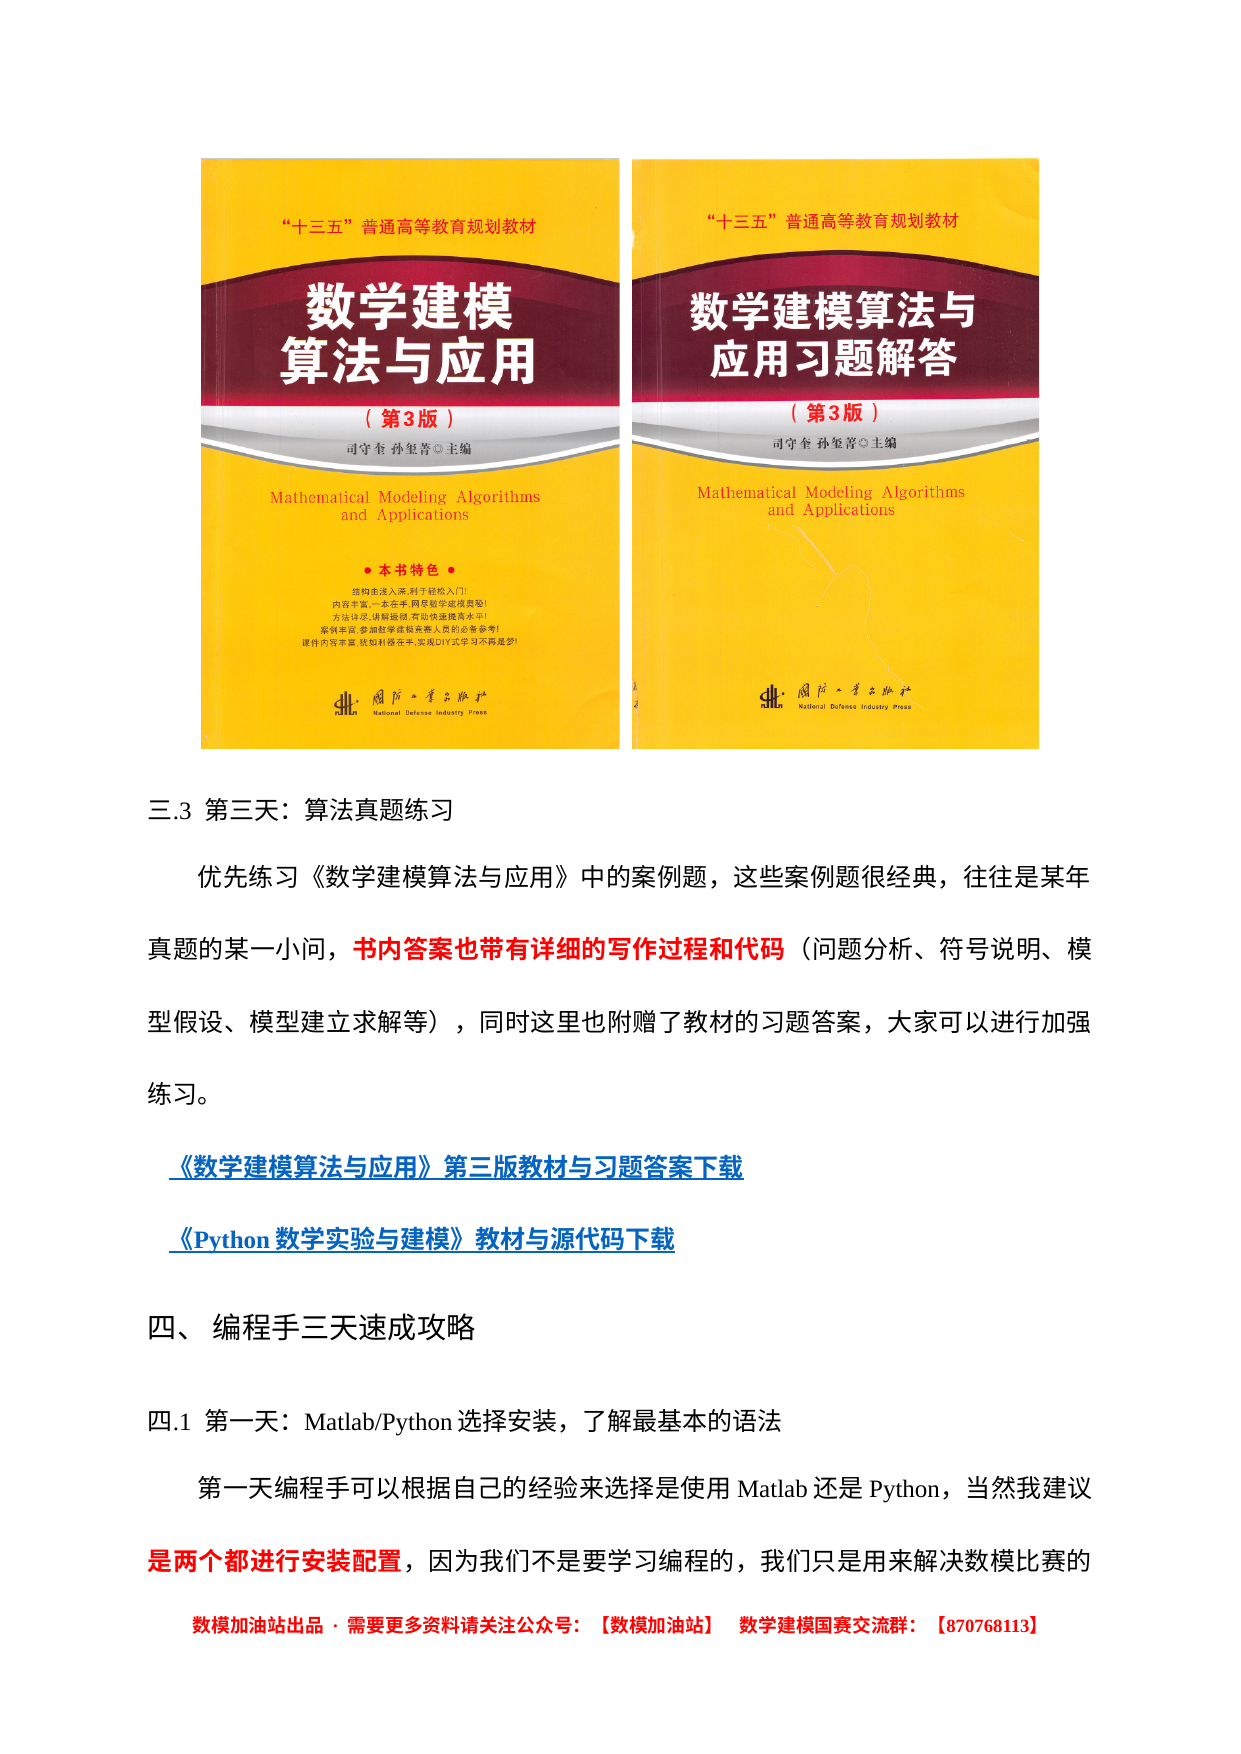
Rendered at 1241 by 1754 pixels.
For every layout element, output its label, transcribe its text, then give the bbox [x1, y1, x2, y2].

subtitle 编程手三天速成攻略 [148, 1305, 1092, 1347]
subtitle 第三天：算法真题练习 [148, 790, 1092, 827]
subtitle 第一天：Matlab/Python选择安装，了解最基本的语法 [148, 1402, 1092, 1438]
picture [201, 158, 620, 749]
text 《Python数学实验与建模》教材与源代码下载 [148, 1220, 1092, 1256]
text 《数学建模算法与应用》第三版教材与习题答案下载 [148, 1147, 1092, 1183]
picture [632, 158, 1040, 749]
text 优先练习《数学建模算法与应用》中的案例题，这些案例题很经典，往往是某年真题的某一小问，书内答案也带有详细的写作过程和代码（问题分析、符号说明、模型假设、模型建立求解等），同时这里也附赠了教材的习题答案，大家可以进行加强练习。 [148, 857, 1092, 1111]
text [148, 1469, 1092, 1577]
